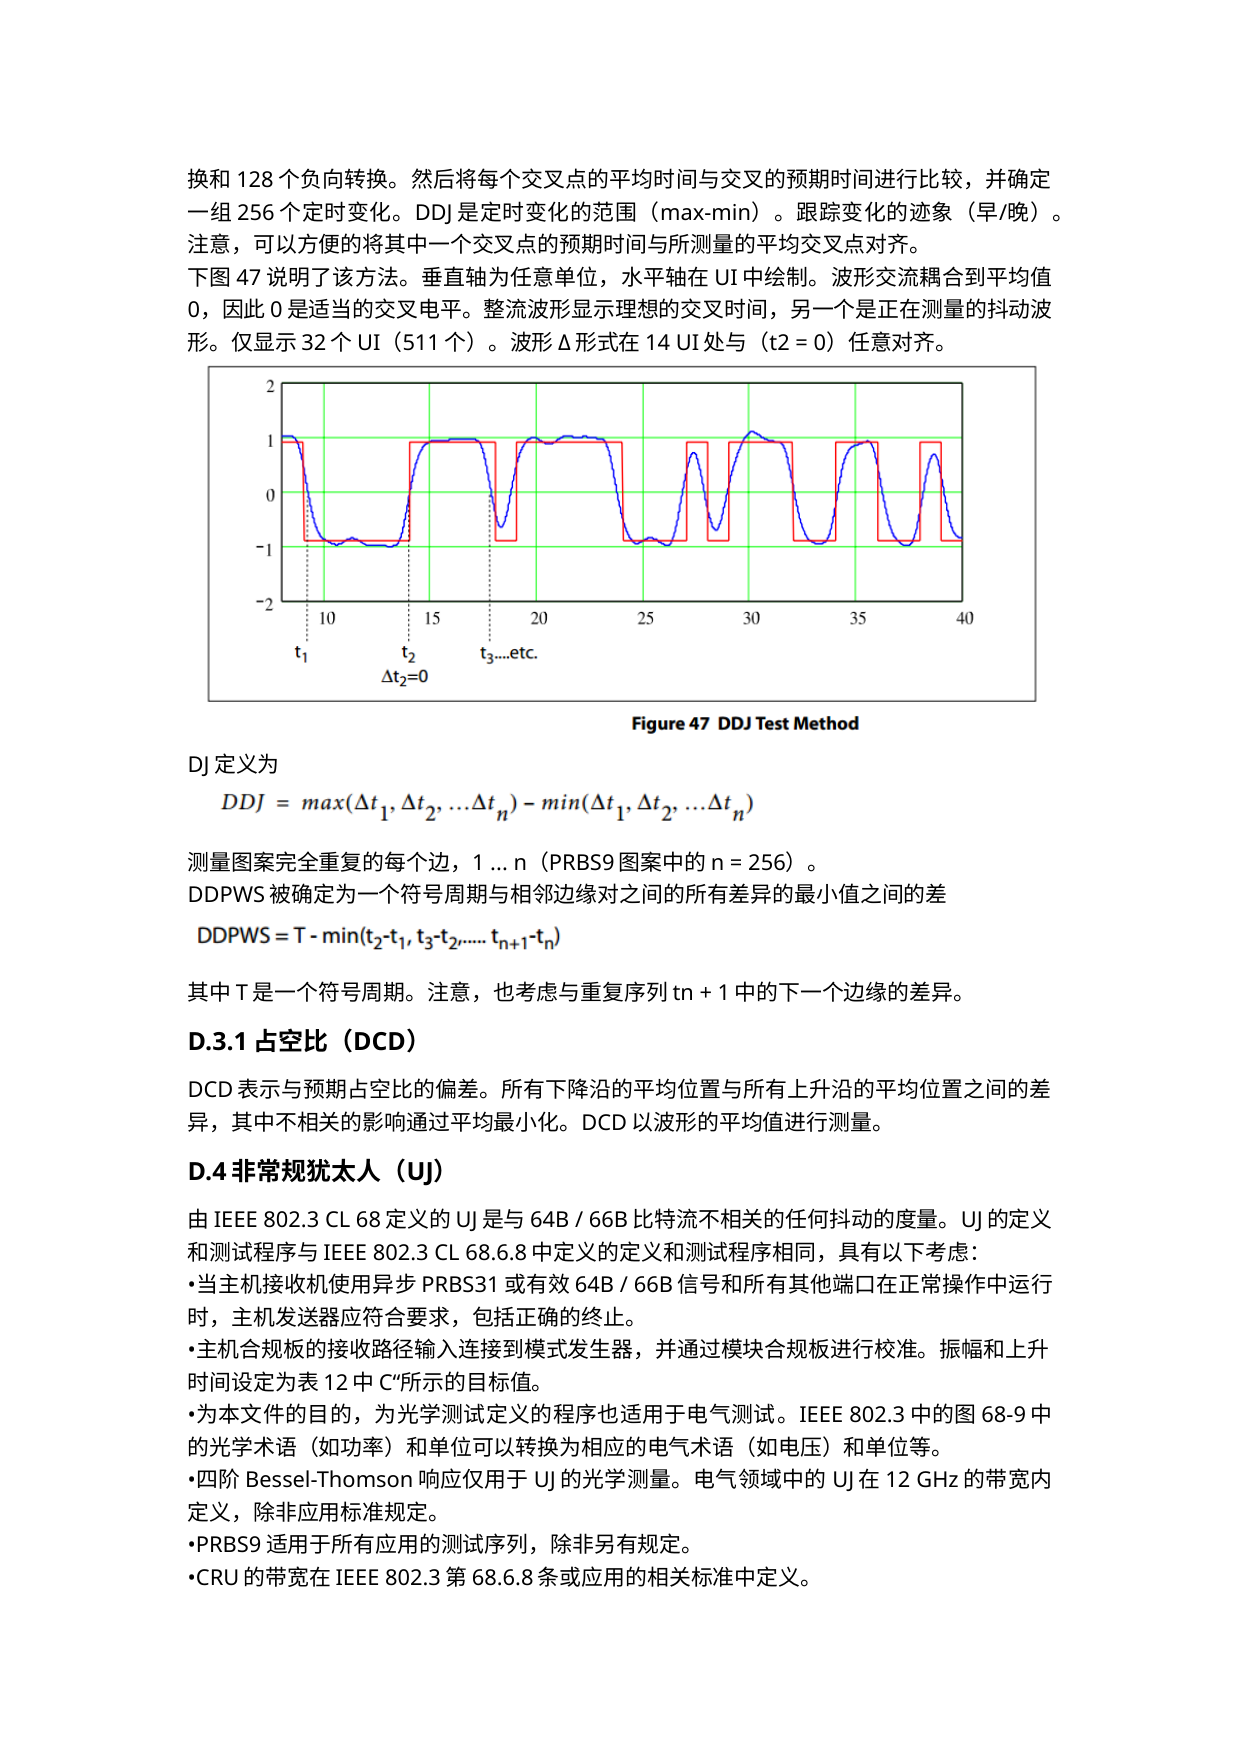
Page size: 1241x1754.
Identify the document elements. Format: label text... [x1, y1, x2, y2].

list 其中T是一个符号周期。注意，也考虑与重复序列tn + 1中的下一个边缘的差异。 [187, 974, 1053, 1007]
list D.3.1占空比（DCD） [187, 1007, 1053, 1072]
list •为本文件的目的，为光学测试定义的程序也适用于电气测试。IEEE 802.3中的图68-9中的光学术语（如功率）和单位可以转换为相应的电气术语（如电压）和单位等。 [187, 1397, 1053, 1462]
list 下图47说明了该方法。垂直轴为任意单位，水平轴在UI中绘制。波形交流耦合到平均值0，因此0是适当的交叉电平。整流波形显示理想的交叉时间，另一个是正在测量的抖动波形。仅显示32个UI（511个）。波形Δ形式在14 UI处与（t2 = 0）任意对齐。 [187, 259, 1053, 357]
list 测量图案完全重复的每个边，1 ... n（PRBS9图案中的n = 256）。 [187, 844, 1053, 877]
picture [187, 779, 784, 836]
list •四阶Bessel-Thomson响应仅用于UJ的光学测量。电气领域中的UJ在12 GHz的带宽内定义，除非应用标准规定。 [187, 1462, 1053, 1527]
list •CRU的带宽在IEEE 802.3第68.6.8条或应用的相关标准中定义。 [187, 1559, 1053, 1592]
list DJ定义为 [187, 747, 1053, 779]
picture [187, 909, 573, 962]
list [187, 162, 1053, 259]
list 由IEEE 802.3 CL 68定义的UJ是与64B / 66B比特流不相关的任何抖动的度量。UJ的定义和测试程序与IEEE 802.3 CL 68.6.8中定义的定义和测试程序相同，具有以下考虑： [187, 1202, 1053, 1267]
picture [187, 357, 1052, 741]
list D.4非常规犹太人（UJ） [187, 1137, 1053, 1202]
list DDPWS被确定为一个符号周期与相邻边缘对之间的所有差异的最小值之间的差 [187, 877, 1053, 909]
list •主机合规板的接收路径输入连接到模式发生器，并通过模块合规板进行校准。振幅和上升时间设定为表12中C“所示的目标值。 [187, 1332, 1053, 1397]
list •PRBS9适用于所有应用的测试序列，除非另有规定。 [187, 1527, 1053, 1559]
list DCD表示与预期占空比的偏差。所有下降沿的平均位置与所有上升沿的平均位置之间的差异，其中不相关的影响通过平均最小化。DCD以波形的平均值进行测量。 [187, 1072, 1053, 1137]
list •当主机接收机使用异步PRBS31或有效64B / 66B信号和所有其他端口在正常操作中运行时，主机发送器应符合要求，包括正确的终止。 [187, 1267, 1053, 1332]
